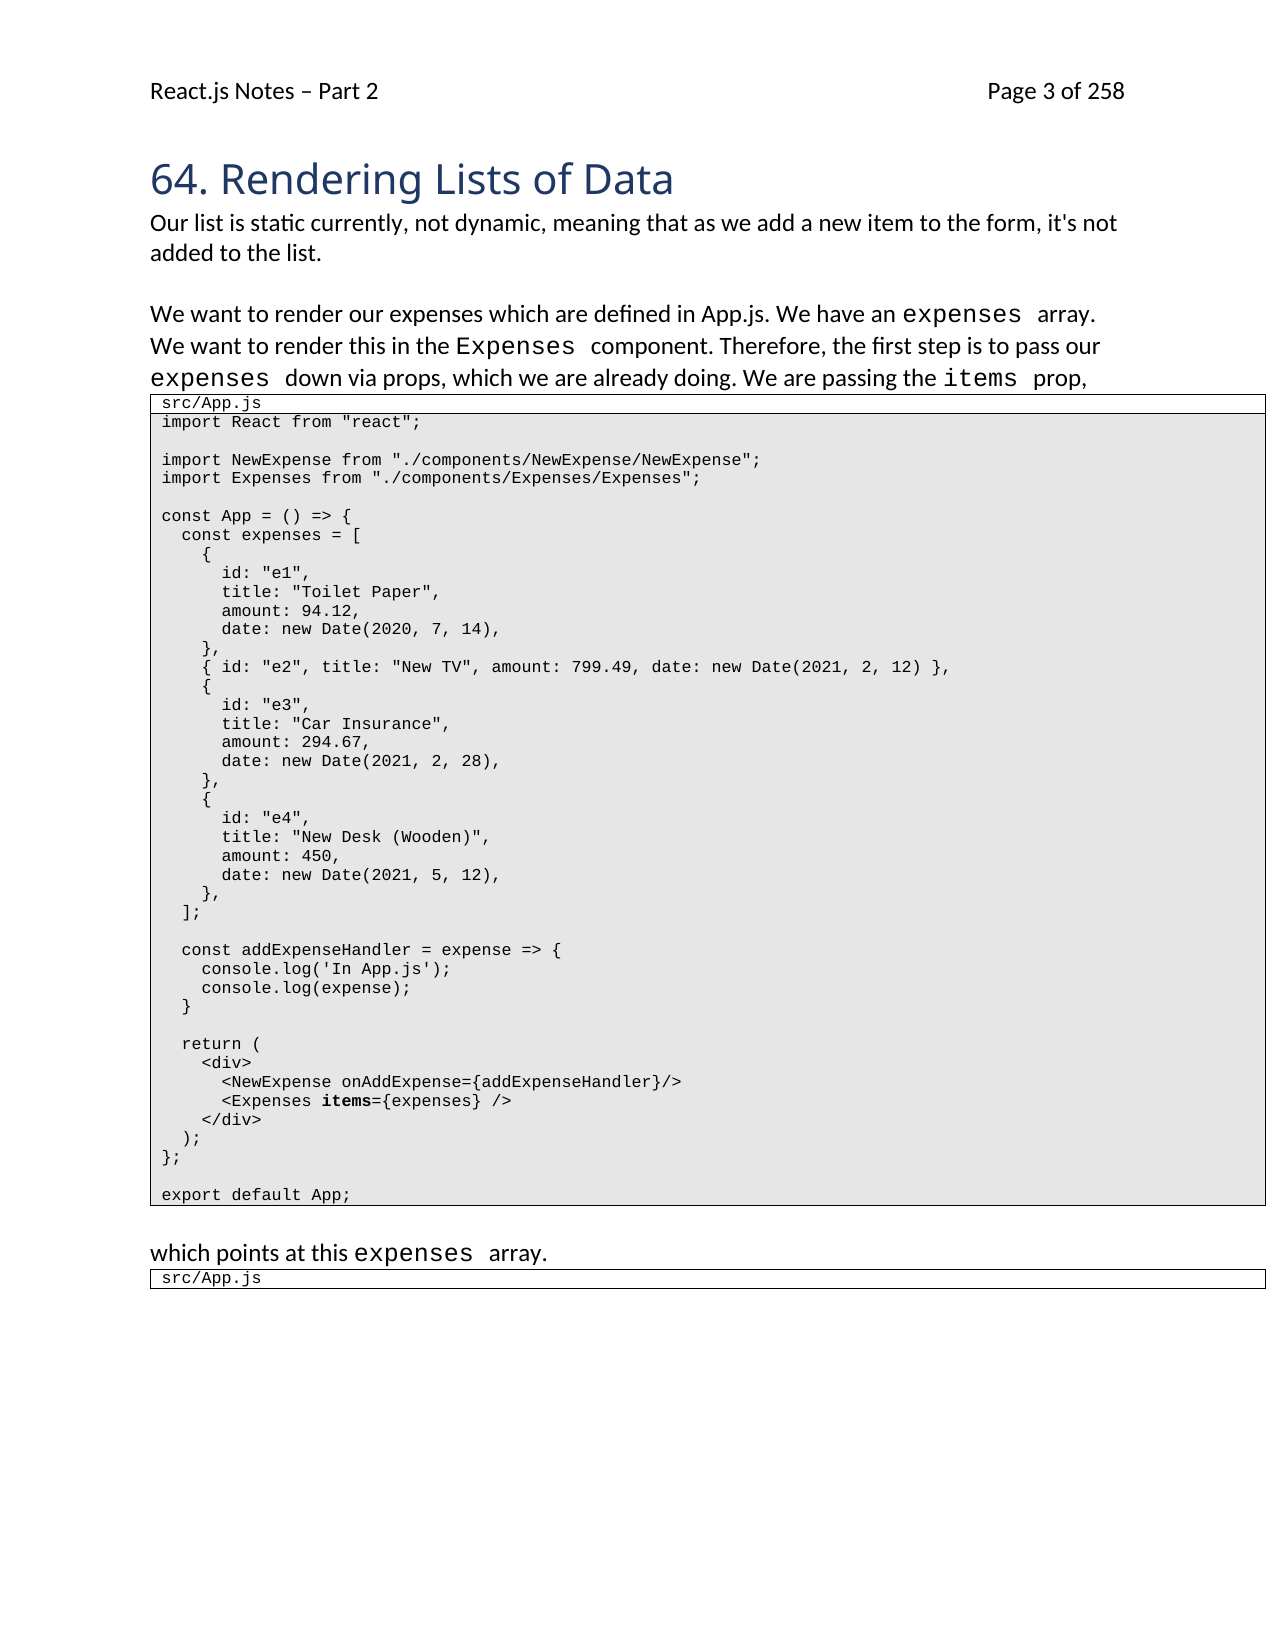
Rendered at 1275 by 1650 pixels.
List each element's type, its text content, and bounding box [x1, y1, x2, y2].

text We want to render our expenses which are defined in App.js. We have an expenses array. We want to render this in the Expenses component. Therefore, the first step is to pass our expenses down via props, which we are already doing. We are passing the items prop, [150, 298, 1125, 394]
text which points at this expenses array. [150, 1237, 1125, 1269]
table_header src/App.js [151, 1270, 1265, 1288]
text Our list is static currently, not dynamic, meaning that as we add a new item to the form, it's not added to the list. [150, 207, 1125, 268]
subtitle 64. Rendering Lists of Data [150, 150, 1125, 207]
table_header src/App.js [151, 395, 1265, 413]
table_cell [151, 414, 1265, 1205]
